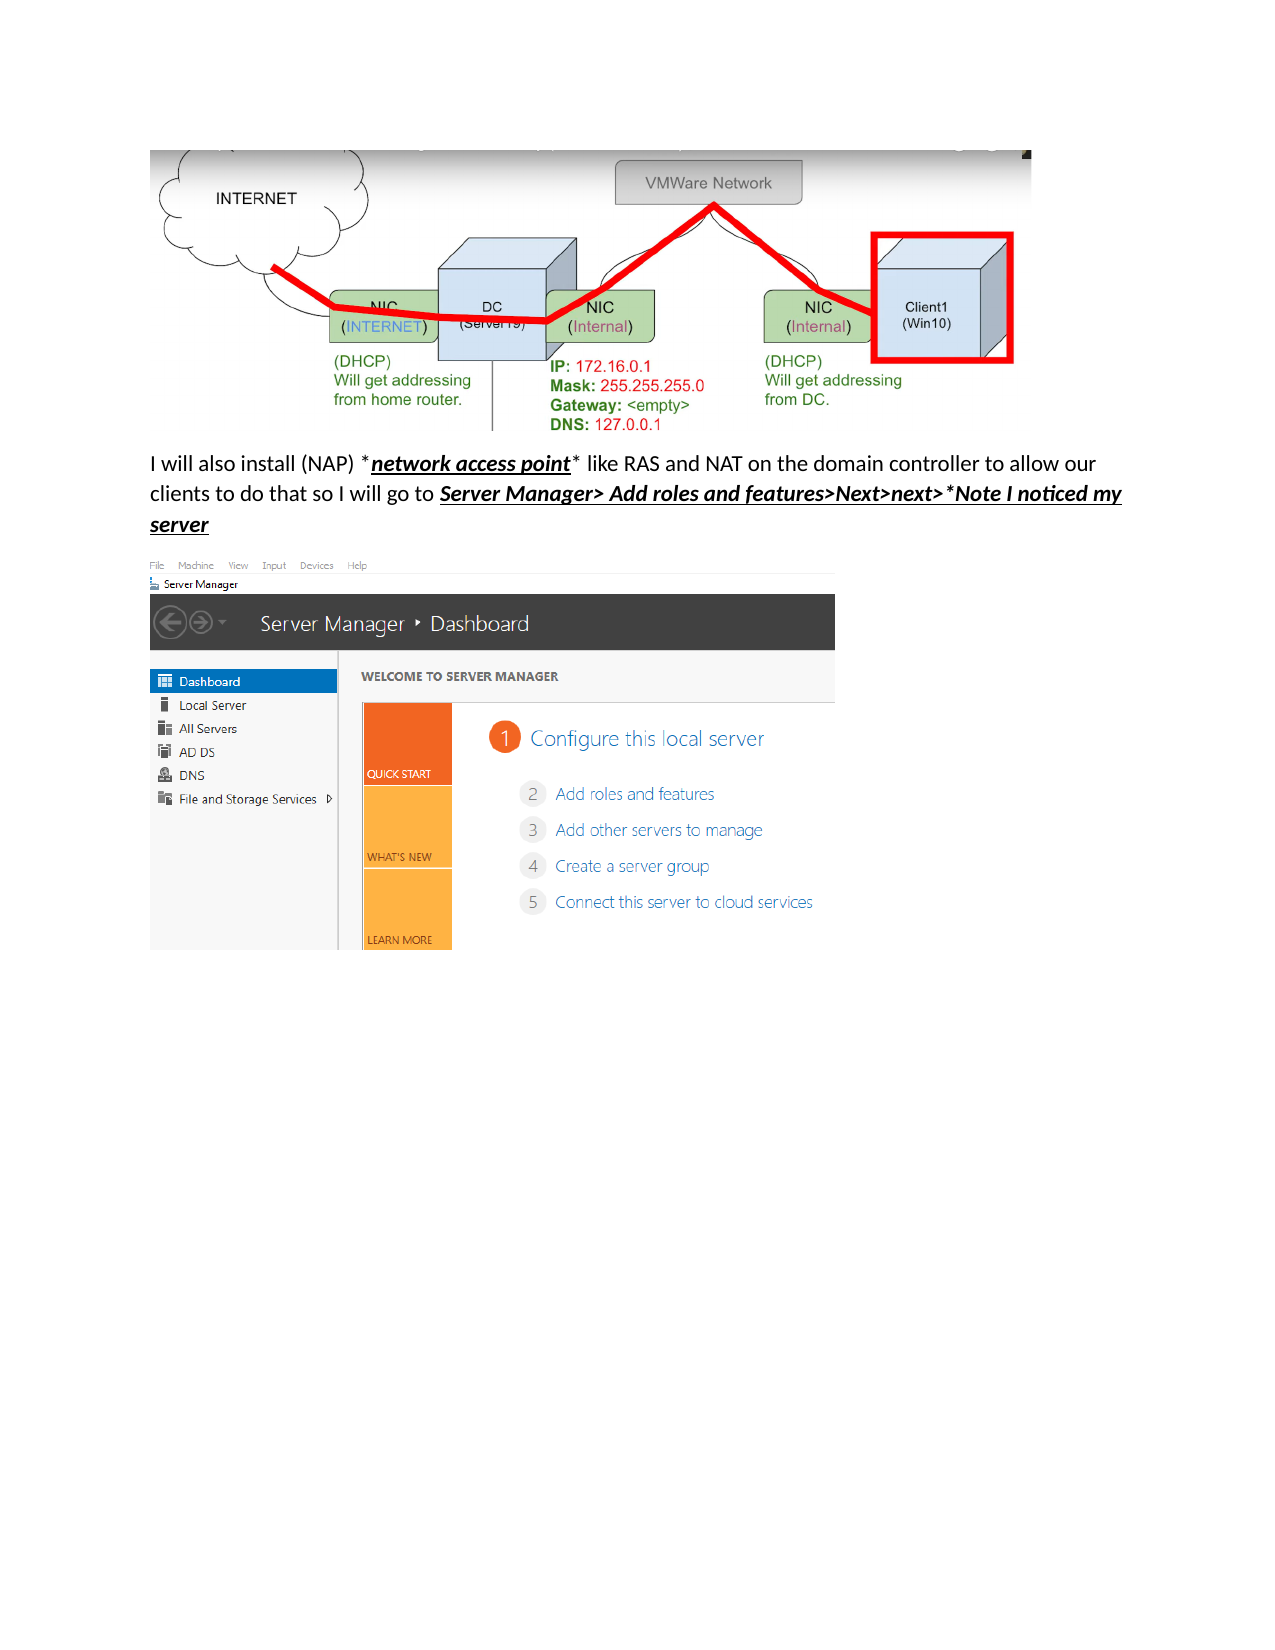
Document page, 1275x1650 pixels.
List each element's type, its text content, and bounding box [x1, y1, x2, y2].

picture [150, 150, 1032, 431]
picture [150, 556, 835, 950]
text I will also install (NAP) *network access point* like RAS and NAT on the domain controller to allow our clients to do that so I will go to Server Manager> Add roles and features>Next>next>*Note I noticed my server [150, 449, 1125, 538]
